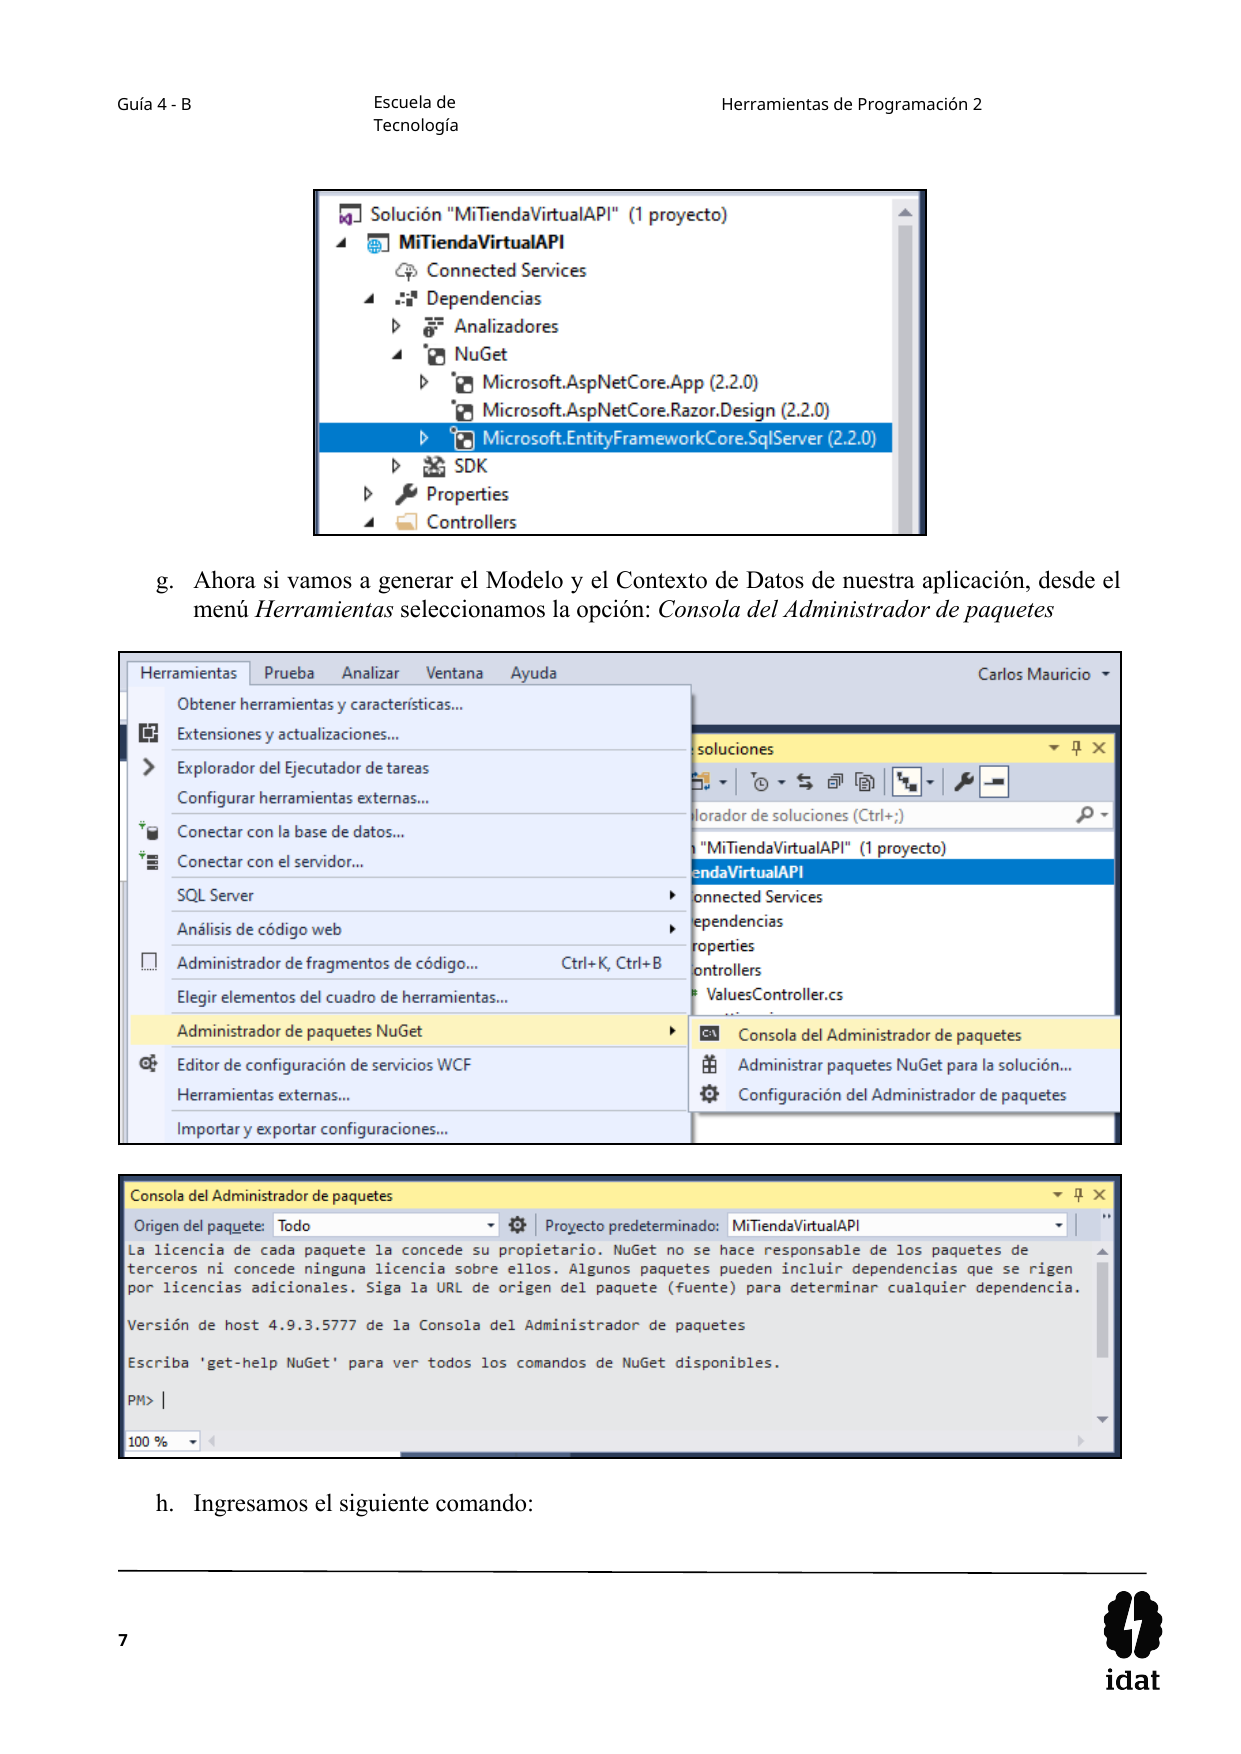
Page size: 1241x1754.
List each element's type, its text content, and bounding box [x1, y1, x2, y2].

picture [120, 653, 1120, 1143]
list Ahora si vamos a generar el Modelo y el Contexto de Datos de nuestra aplicación, desde el menú Herramientas seleccionamos la opción: Consola del Administrador de paquetes [156, 565, 1122, 622]
list Ingresamos el siguiente comando: [156, 1488, 1122, 1517]
picture [1103, 1591, 1163, 1690]
picture [120, 1176, 1120, 1457]
picture [315, 191, 925, 534]
